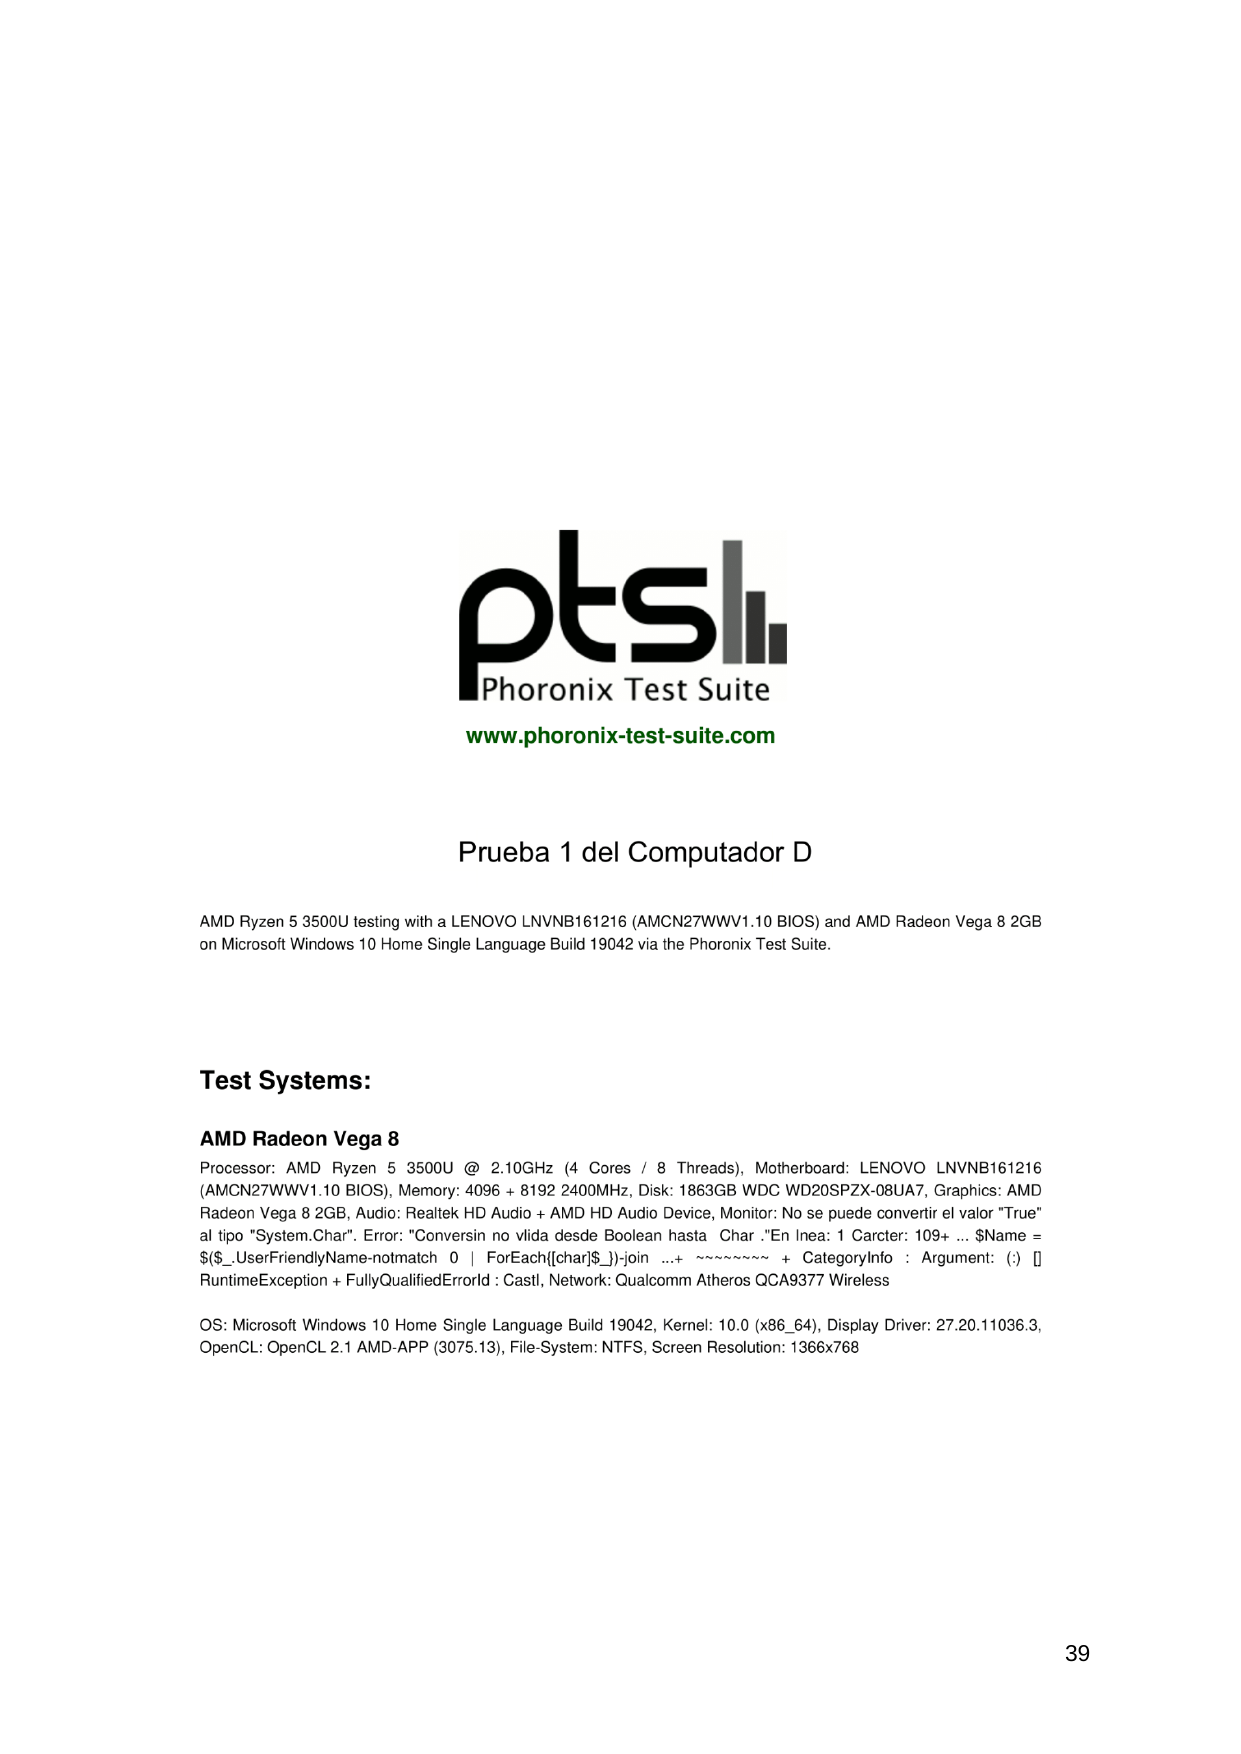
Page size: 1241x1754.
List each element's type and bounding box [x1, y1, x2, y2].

picture [150, 150, 1091, 1480]
